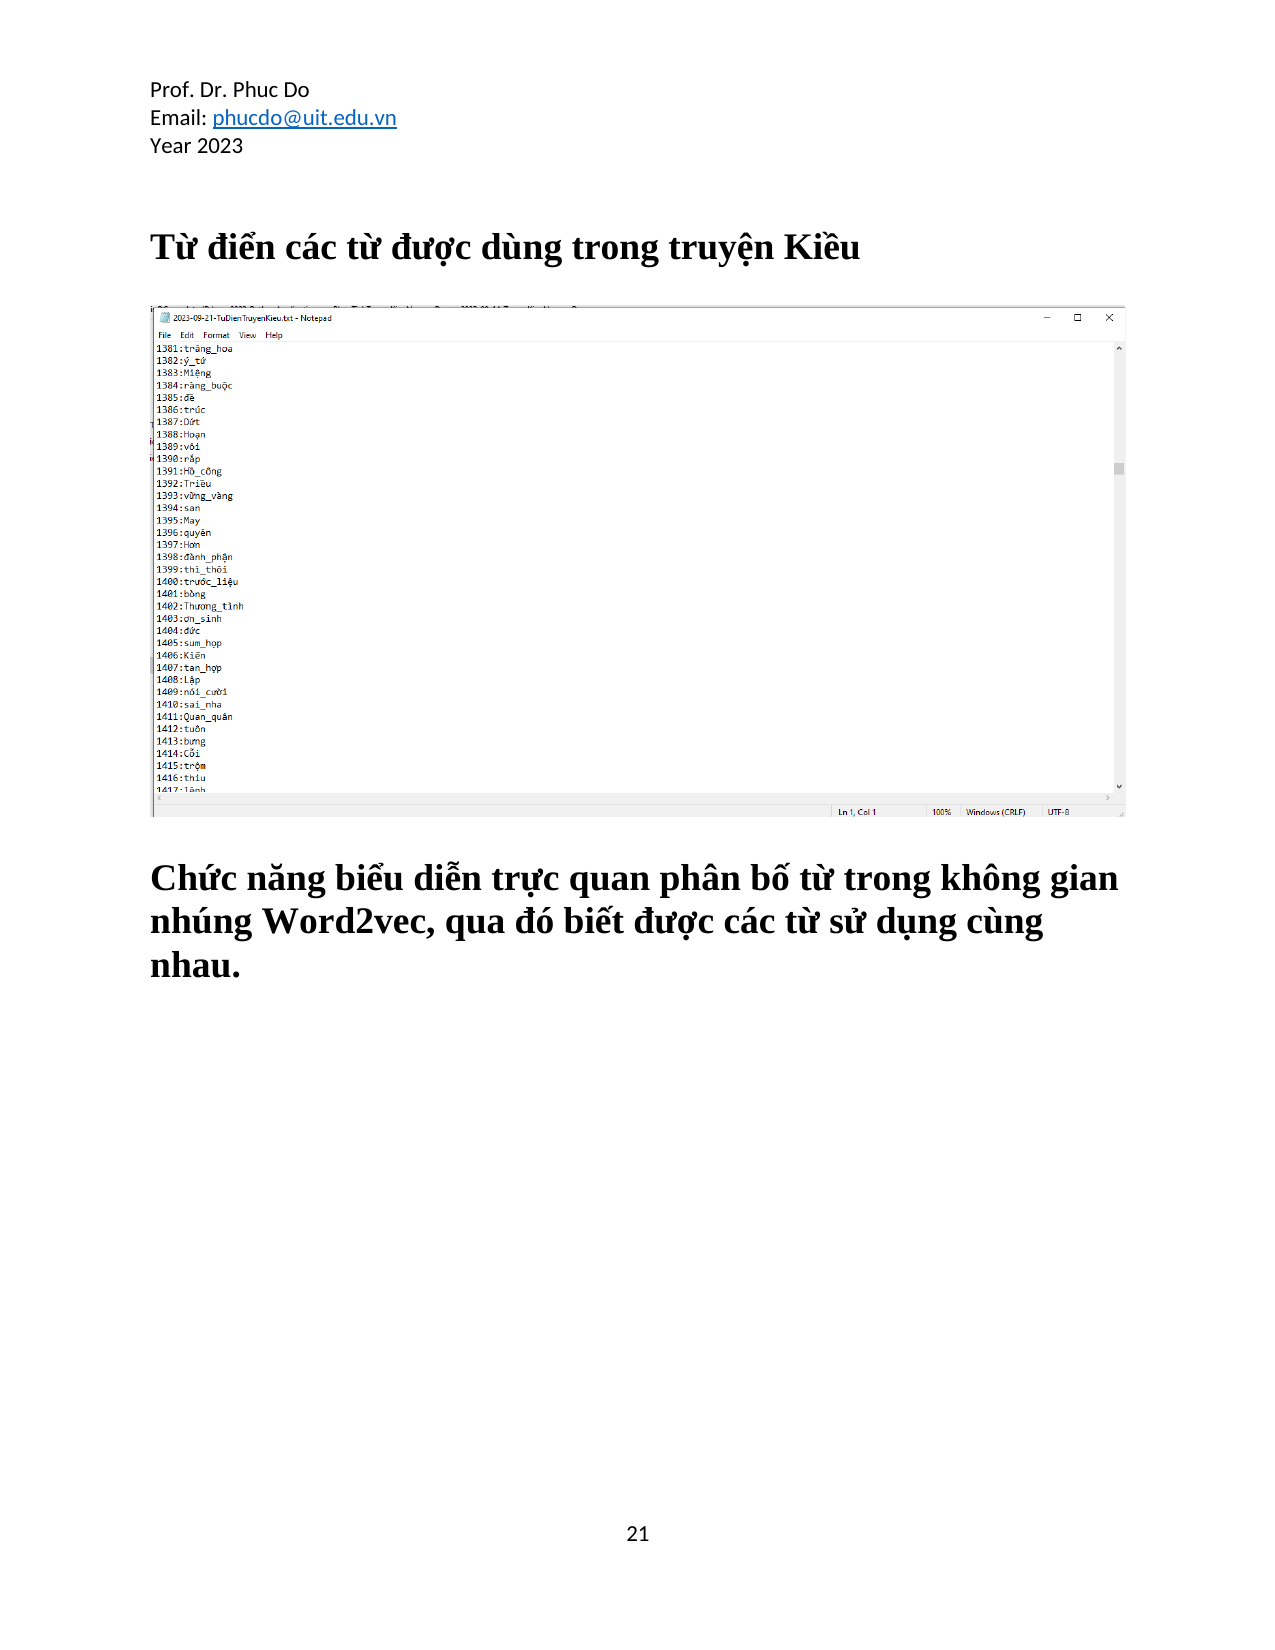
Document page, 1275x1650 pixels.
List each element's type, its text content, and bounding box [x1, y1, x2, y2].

subtitle Từ điển các từ được dùng trong truyện Kiều [150, 224, 1125, 268]
picture [150, 305, 1125, 817]
subtitle Chức năng biểu diễn trực quan phân bố từ trong không gian nhúng Word2vec, qua đó biết được các từ sử dụng cùng nhau. [150, 856, 1125, 985]
